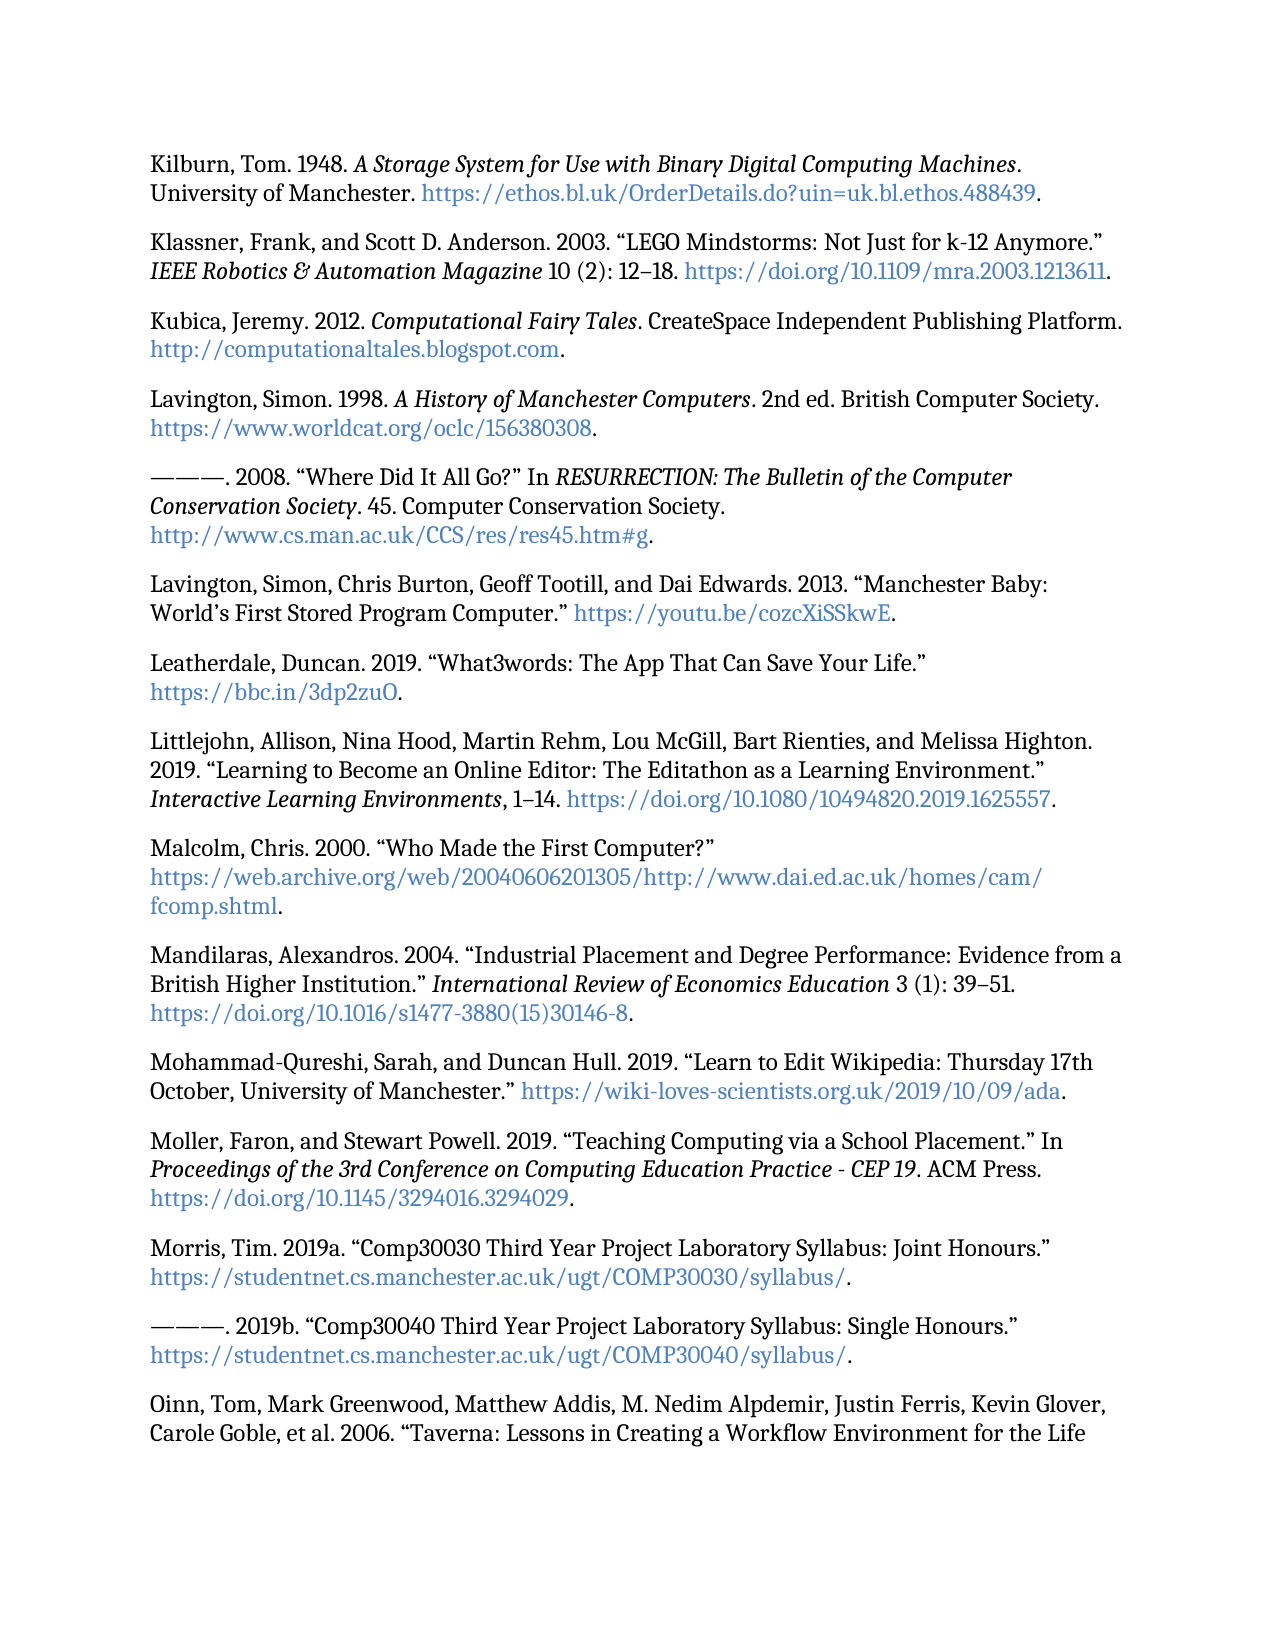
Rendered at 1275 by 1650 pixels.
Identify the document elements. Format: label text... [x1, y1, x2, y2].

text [150, 1390, 1125, 1448]
text Moller, Faron, and Stewart Powell. 2019. “Teaching Computing via a School Placement.” In Proceedings of the 3rd Conference on Computing Education Practice - CEP 19. ACM Press. https://doi.org/10.1145/3294016.3294029. [150, 1127, 1125, 1213]
text Kilburn, Tom. 1948. A Storage System for Use with Binary Digital Computing Machines. University of Manchester. https://ethos.bl.uk/OrderDetails.do?uin=uk.bl.ethos.488439. [150, 150, 1125, 207]
text Littlejohn, Allison, Nina Hood, Martin Rehm, Lou McGill, Bart Rienties, and Melissa Highton. 2019. “Learning to Become an Online Editor: The Editathon as a Learning Environment.” Interactive Learning Environments, 1–14. https://doi.org/10.1080/10494820.2019.1625557. [150, 727, 1125, 813]
text Mandilaras, Alexandros. 2004. “Industrial Placement and Degree Performance: Evidence from a British Higher Institution.” International Review of Economics Education 3 (1): 39–51. https://doi.org/10.1016/s1477-3880(15)30146-8. [150, 941, 1125, 1027]
text Leatherdale, Duncan. 2019. “What3words: The App That Can Save Your Life.” https://bbc.in/3dp2zuO. [150, 649, 1125, 706]
text Mohammad-Qureshi, Sarah, and Duncan Hull. 2019. “Learn to Edit Wikipedia: Thursday 17th October, University of Manchester.” https://wiki-loves-scientists.org.uk/2019/10/09/ada. [150, 1048, 1125, 1106]
text Kubica, Jeremy. 2012. Computational Fairy Tales. CreateSpace Independent Publishing Platform. http://computationaltales.blogspot.com. [150, 307, 1125, 364]
text Morris, Tim. 2019a. “Comp30030 Third Year Project Laboratory Syllabus: Joint Honours.” https://studentnet.cs.manchester.ac.uk/ugt/COMP30030/syllabus/. [150, 1234, 1125, 1291]
text Klassner, Frank, and Scott D. Anderson. 2003. “LEGO Mindstorms: Not Just for k-12 Anymore.” IEEE Robotics & Automation Magazine 10 (2): 12–18. https://doi.org/10.1109/mra.2003.1213611. [150, 228, 1125, 286]
text Lavington, Simon. 1998. A History of Manchester Computers. 2nd ed. British Computer Society. https://www.worldcat.org/oclc/156380308. [150, 385, 1125, 442]
text ———. 2008. “Where Did It All Go?” In RESURRECTION: The Bulletin of the Computer Conservation Society. 45. Computer Conservation Society. http://www.cs.man.ac.uk/CCS/res/res45.htm#g. [150, 463, 1125, 549]
text Malcolm, Chris. 2000. “Who Made the First Computer?” https://web.archive.org/web/20040606201305/http://www.dai.ed.ac.uk/homes/cam/fcomp.shtml. [150, 834, 1125, 920]
text ———. 2019b. “Comp30040 Third Year Project Laboratory Syllabus: Single Honours.” https://studentnet.cs.manchester.ac.uk/ugt/COMP30040/syllabus/. [150, 1312, 1125, 1369]
text Lavington, Simon, Chris Burton, Geoff Tootill, and Dai Edwards. 2013. “Manchester Baby: World’s First Stored Program Computer.” https://youtu.be/cozcXiSSkwE. [150, 570, 1125, 628]
